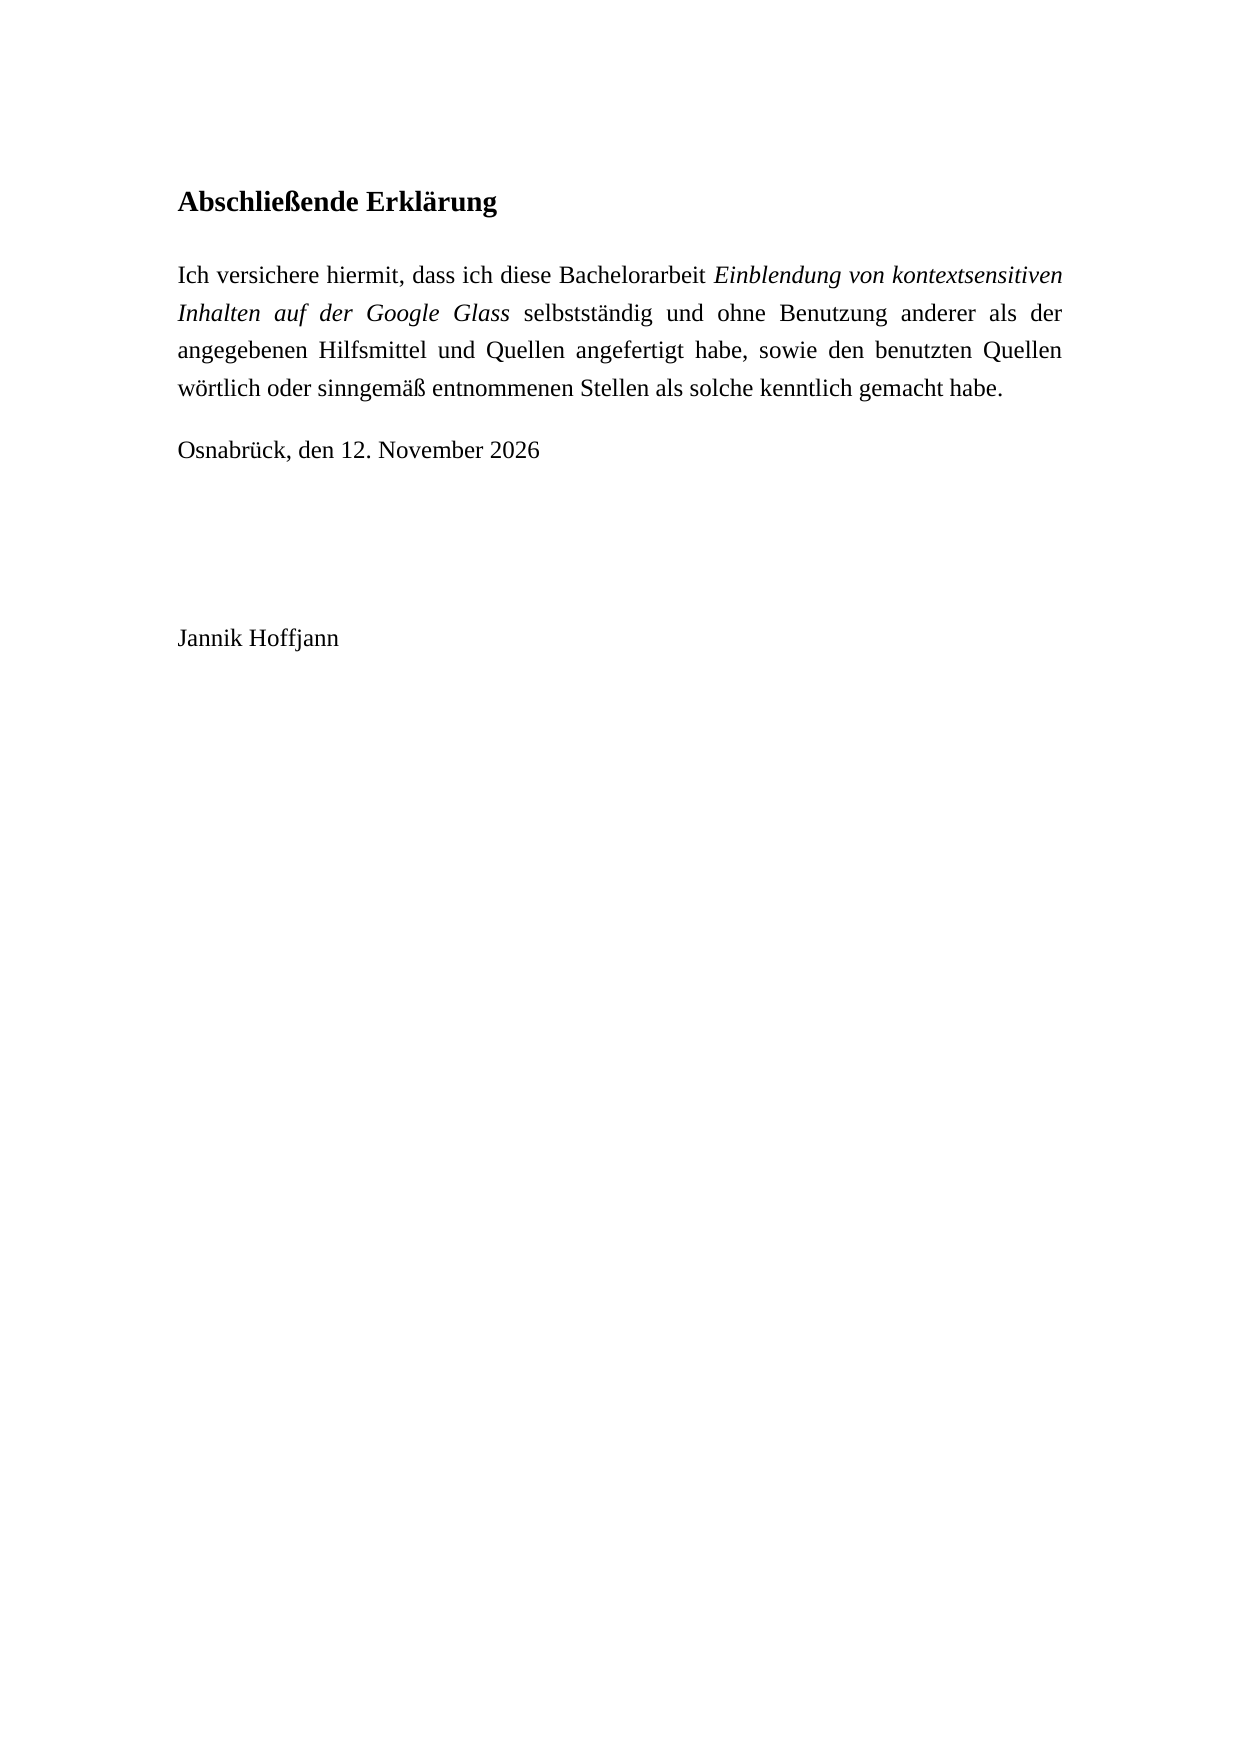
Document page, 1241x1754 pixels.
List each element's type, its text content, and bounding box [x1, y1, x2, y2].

text Osnabrück, den 5. Januar 2015 [177, 426, 1063, 464]
text Ich versichere hiermit, dass ich diese Bachelorarbeit Einblendung von kontextsensitiven Inhalten auf der Google Glass selbstständig und ohne Benutzung anderer als der angegebenen Hilfsmittel und Quellen angefertigt habe, sowie den benutzten Quellen wörtlich oder sinngemäß entnommenen Stellen als solche kenntlich gemacht habe. [177, 251, 1063, 401]
subtitle Abschließende Erklärung [177, 184, 1063, 218]
text Jannik Hoffjann [177, 614, 1063, 651]
